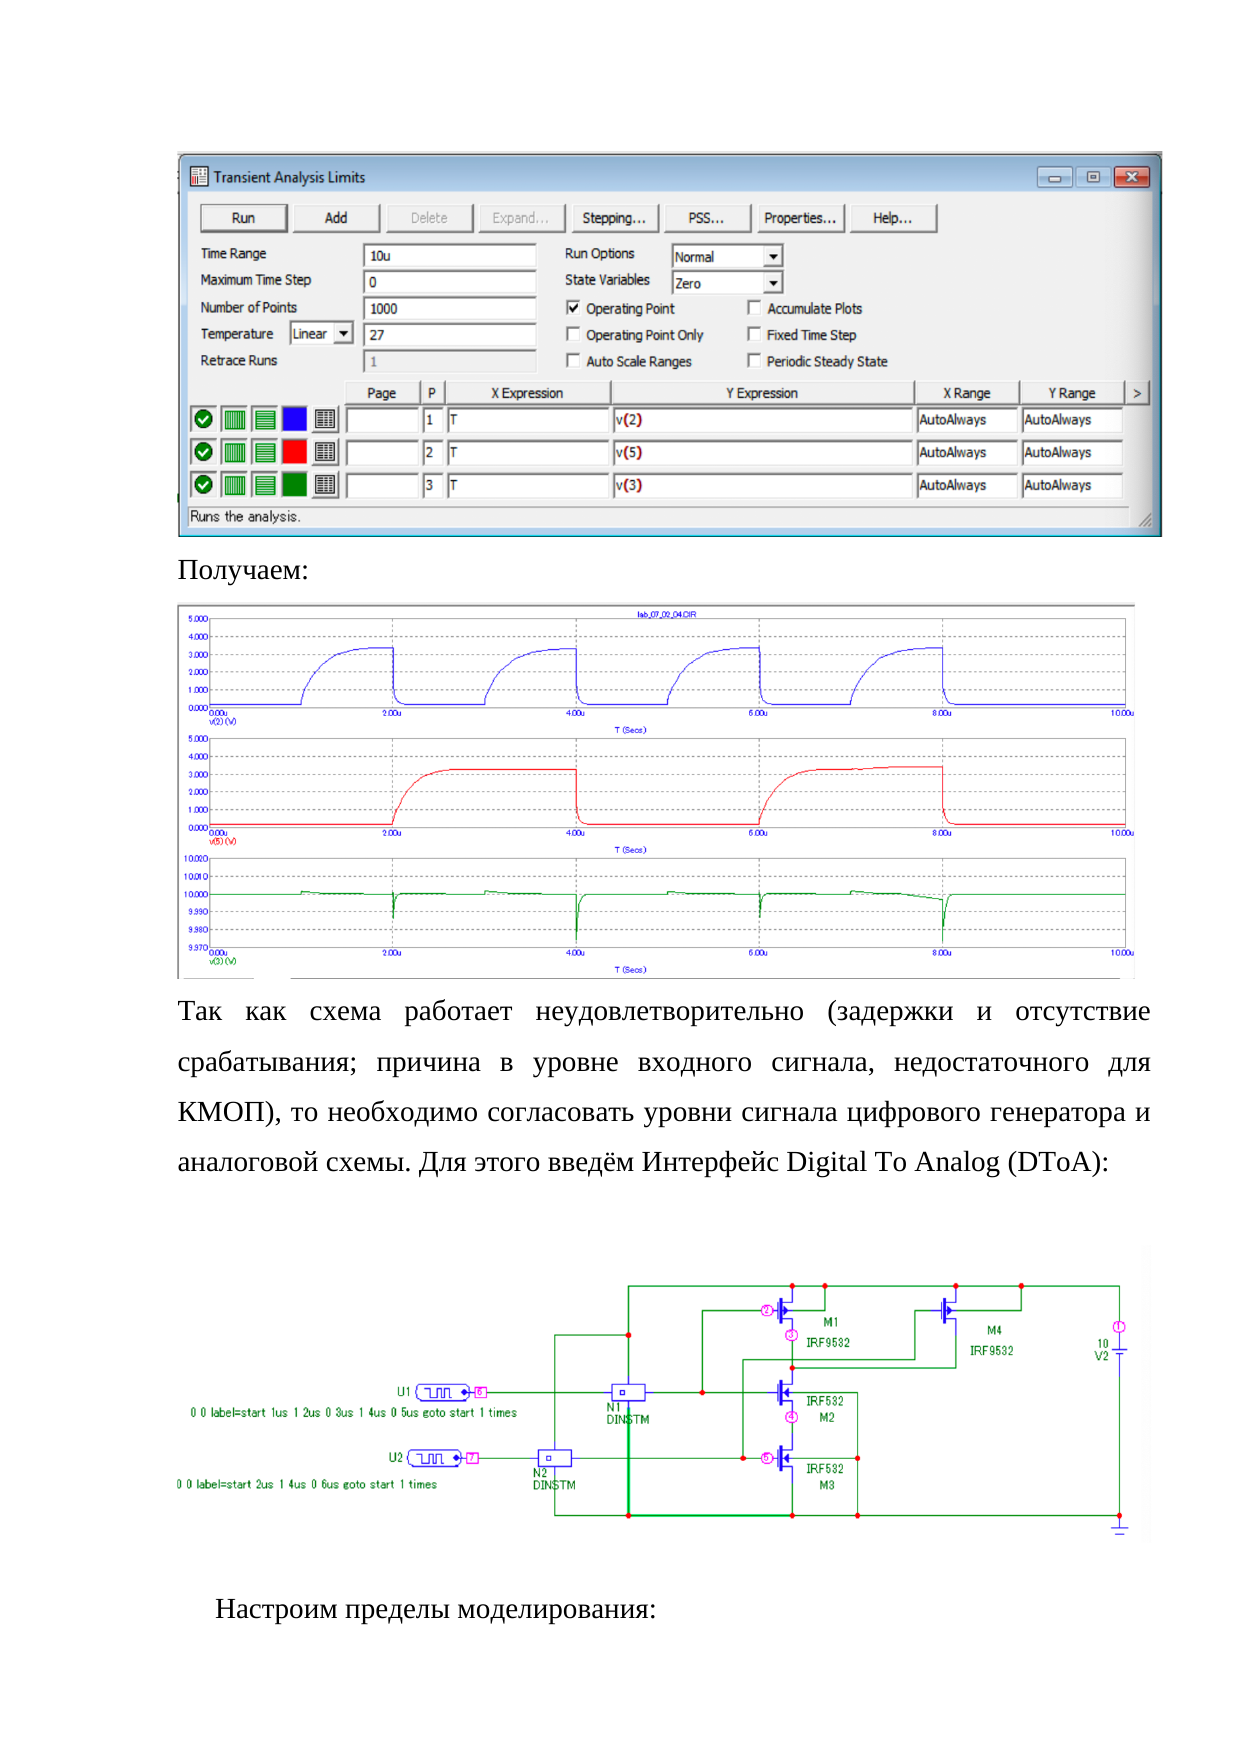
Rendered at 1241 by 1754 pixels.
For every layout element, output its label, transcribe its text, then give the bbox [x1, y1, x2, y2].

picture [177, 602, 1136, 979]
picture [177, 151, 1163, 537]
text Получаем: [177, 552, 1152, 586]
text Настроим пределы моделирования: [215, 1591, 1152, 1625]
picture [177, 1245, 1152, 1543]
text Так как схема работает неудовлетворительно (задержки и отсутствие срабатывания; причина в уровне входного сигнала, недостаточного для КМОП), то необходимо согласовать уровни сигнала цифрового генератора и аналоговой схемы. Для этого введём Интерфейс Digital To Analog (DToA): [177, 993, 1152, 1178]
